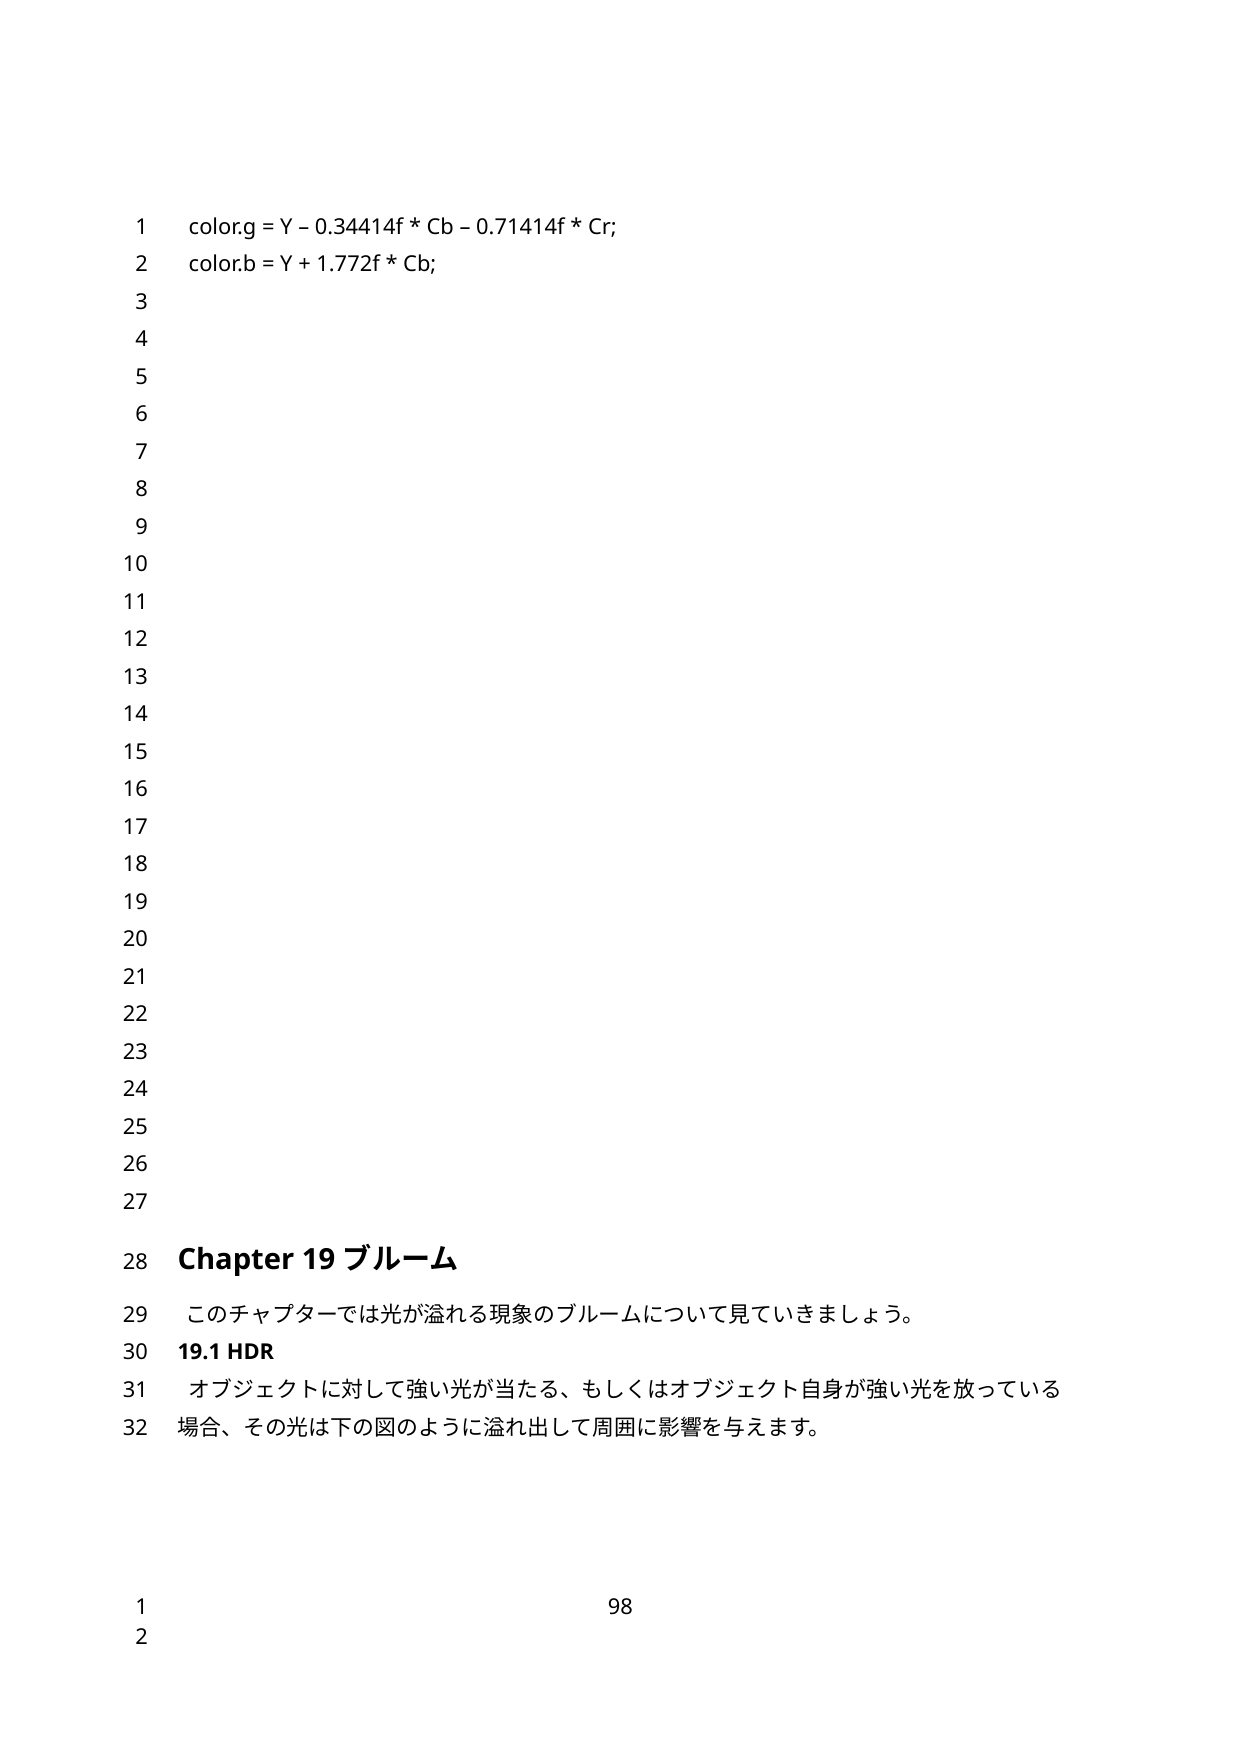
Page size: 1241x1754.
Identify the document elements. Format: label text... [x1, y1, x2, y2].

text Chapter 19 ブルーム [177, 1219, 1063, 1294]
text 19.1 HDR [177, 1332, 1063, 1369]
text color.g = Y – 0.34414f * Cb – 0.71414f * Cr; [177, 207, 1063, 244]
text このチャプターでは光が溢れる現象のブルームについて見ていきましょう。 [177, 1294, 1063, 1332]
text オブジェクトに対して強い光が当たる、もしくはオブジェクト自身が強い光を放っている場合、その光は下の図のように溢れ出して周囲に影響を与えます。 [177, 1369, 1063, 1444]
text color.b = Y + 1.772f * Cb; [177, 244, 1063, 282]
